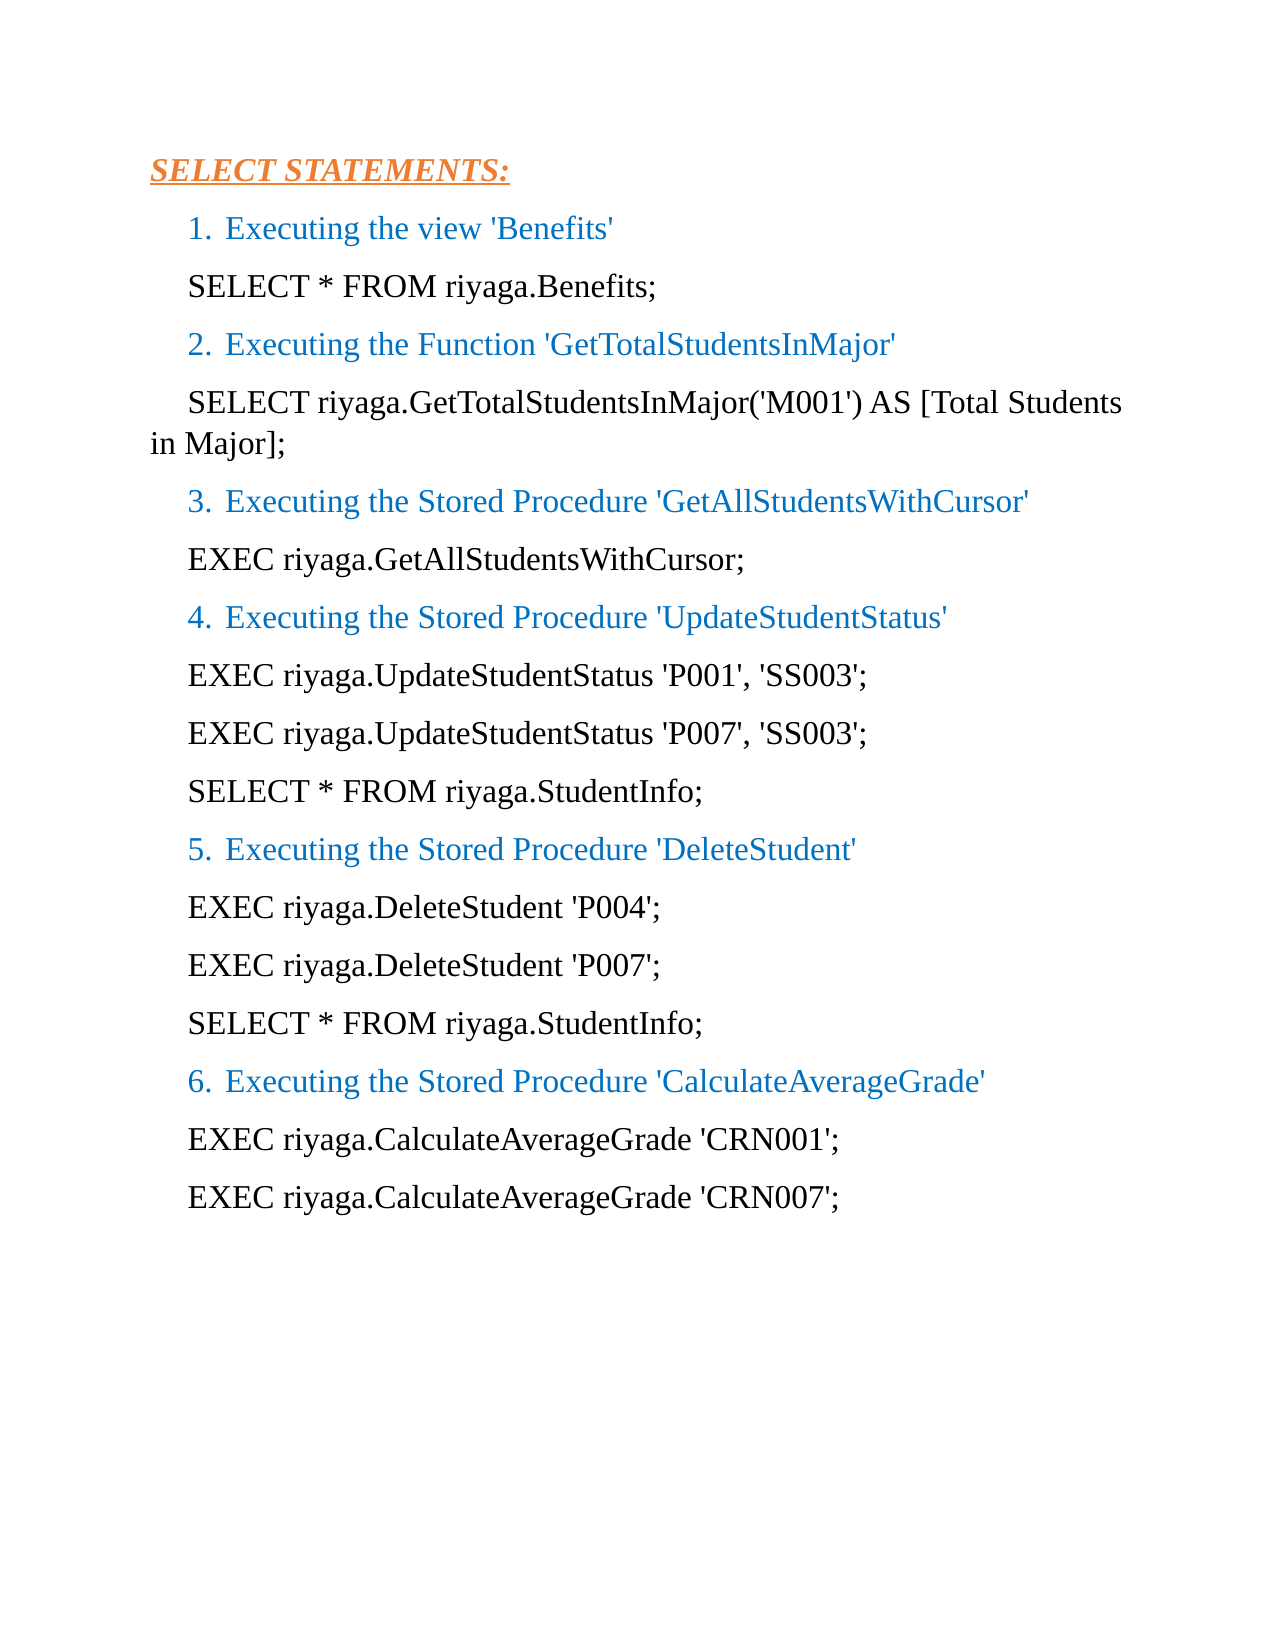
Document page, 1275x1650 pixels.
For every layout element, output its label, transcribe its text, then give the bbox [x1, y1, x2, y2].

text SELECT riyaga.GetTotalStudentsInMajor('M001') AS [Total Students in Major]; [150, 382, 1125, 462]
text EXEC riyaga.DeleteStudent 'P004'; [150, 888, 1125, 926]
list Executing the Function 'GetTotalStudentsInMajor' [187, 324, 1125, 362]
text SELECT * FROM riyaga.StudentInfo; [150, 1004, 1125, 1042]
list Executing the view 'Benefits' [187, 208, 1125, 246]
text SELECT STATEMENTS: [150, 150, 1125, 188]
text EXEC riyaga.UpdateStudentStatus 'P001', 'SS003'; [150, 656, 1125, 694]
text SELECT * FROM riyaga.Benefits; [150, 266, 1125, 304]
list Executing the Stored Procedure 'DeleteStudent' [187, 829, 1125, 868]
list Executing the Stored Procedure 'GetAllStudentsWithCursor' [187, 481, 1125, 520]
text EXEC riyaga.CalculateAverageGrade 'CRN007'; [150, 1178, 1125, 1216]
text SELECT * FROM riyaga.StudentInfo; [150, 772, 1125, 810]
text EXEC riyaga.CalculateAverageGrade 'CRN001'; [150, 1120, 1125, 1158]
text EXEC riyaga.UpdateStudentStatus 'P007', 'SS003'; [150, 713, 1125, 752]
list Executing the Stored Procedure 'CalculateAverageGrade' [187, 1062, 1125, 1100]
text EXEC riyaga.DeleteStudent 'P007'; [150, 946, 1125, 984]
list Executing the Stored Procedure 'UpdateStudentStatus' [187, 597, 1125, 636]
text EXEC riyaga.GetAllStudentsWithCursor; [150, 539, 1125, 578]
